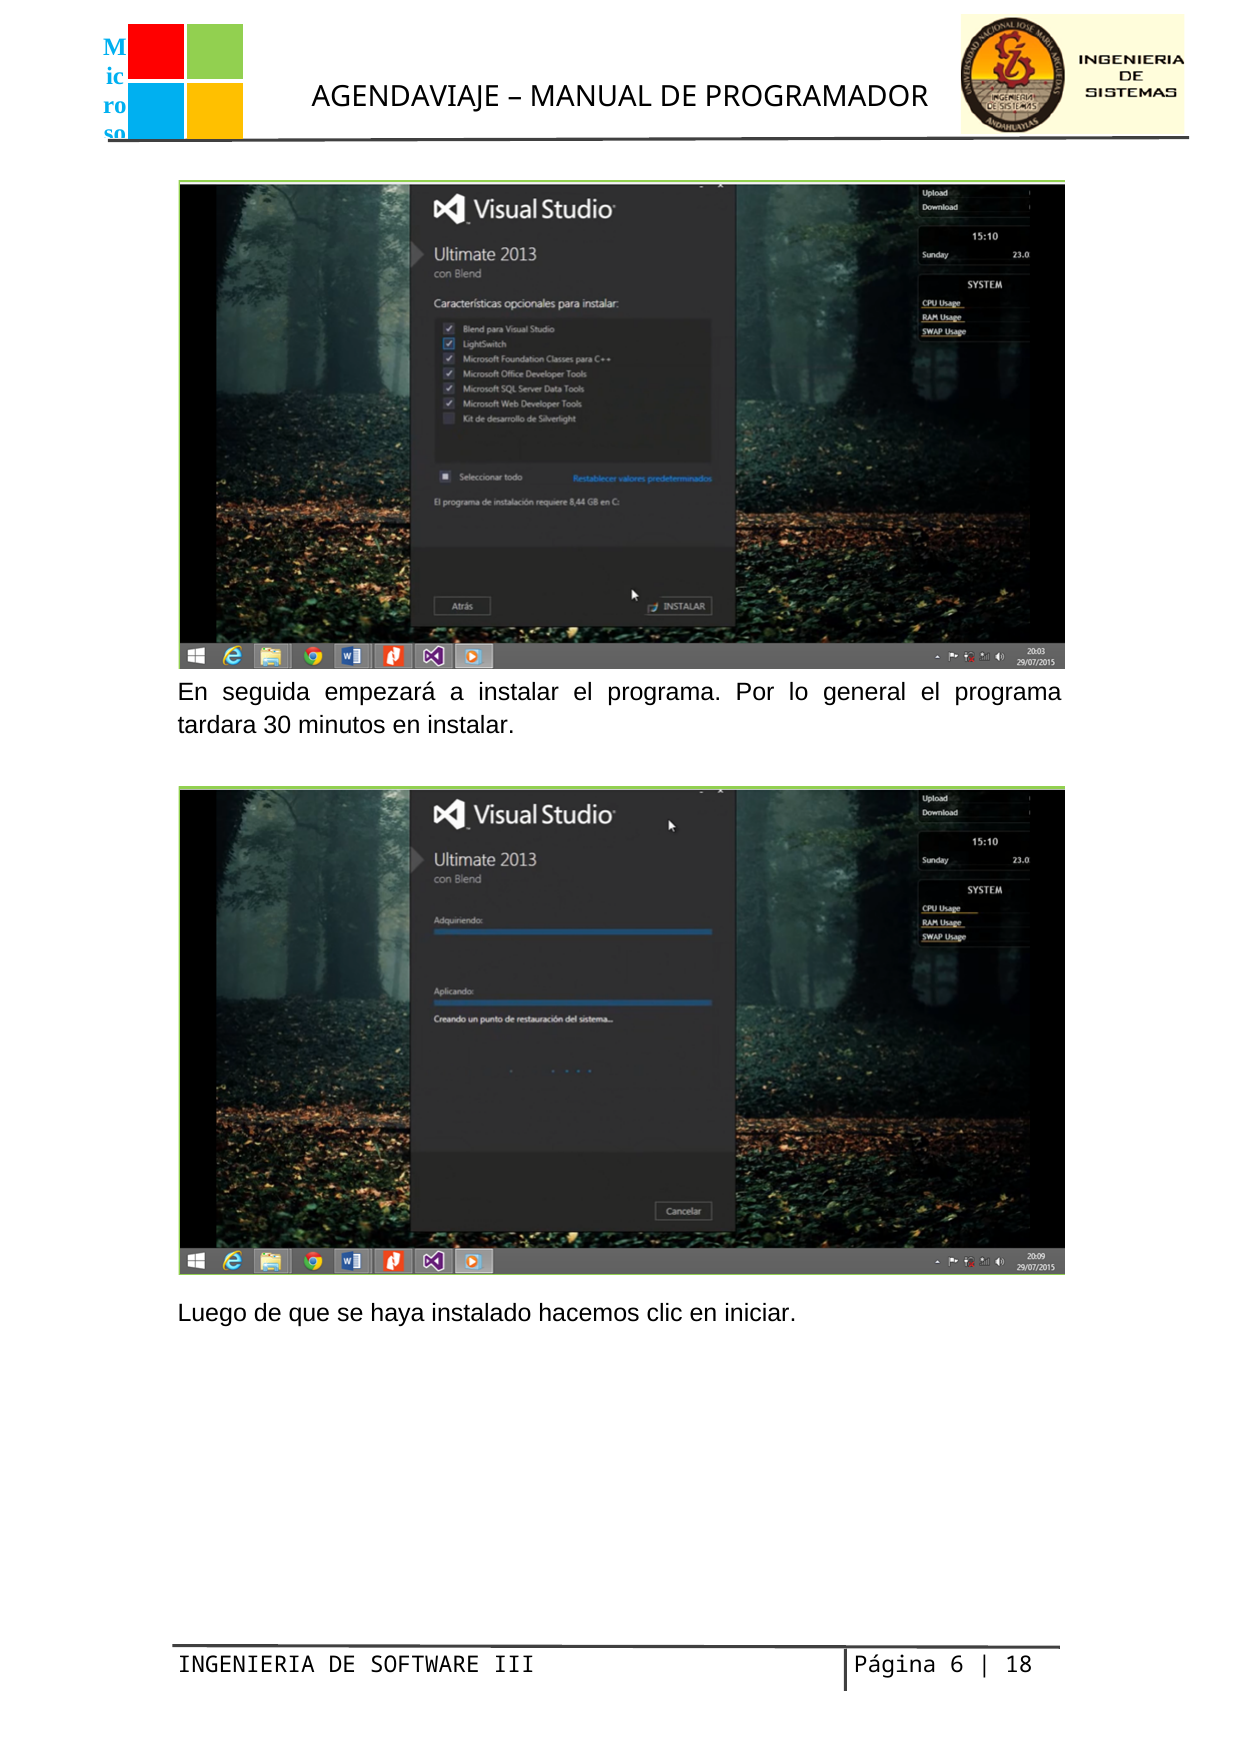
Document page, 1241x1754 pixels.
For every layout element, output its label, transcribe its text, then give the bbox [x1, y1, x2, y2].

text Ahora en esta parte debemos seleccionar todo. Después clic en instalar. [177, 240, 1063, 269]
picture [959, 14, 1184, 133]
picture [177, 947, 1065, 1435]
text En seguida empezará a instalar el programa. Por lo general el programa tardara 30 minutos en instalar. [177, 839, 1063, 901]
picture [177, 308, 1065, 796]
